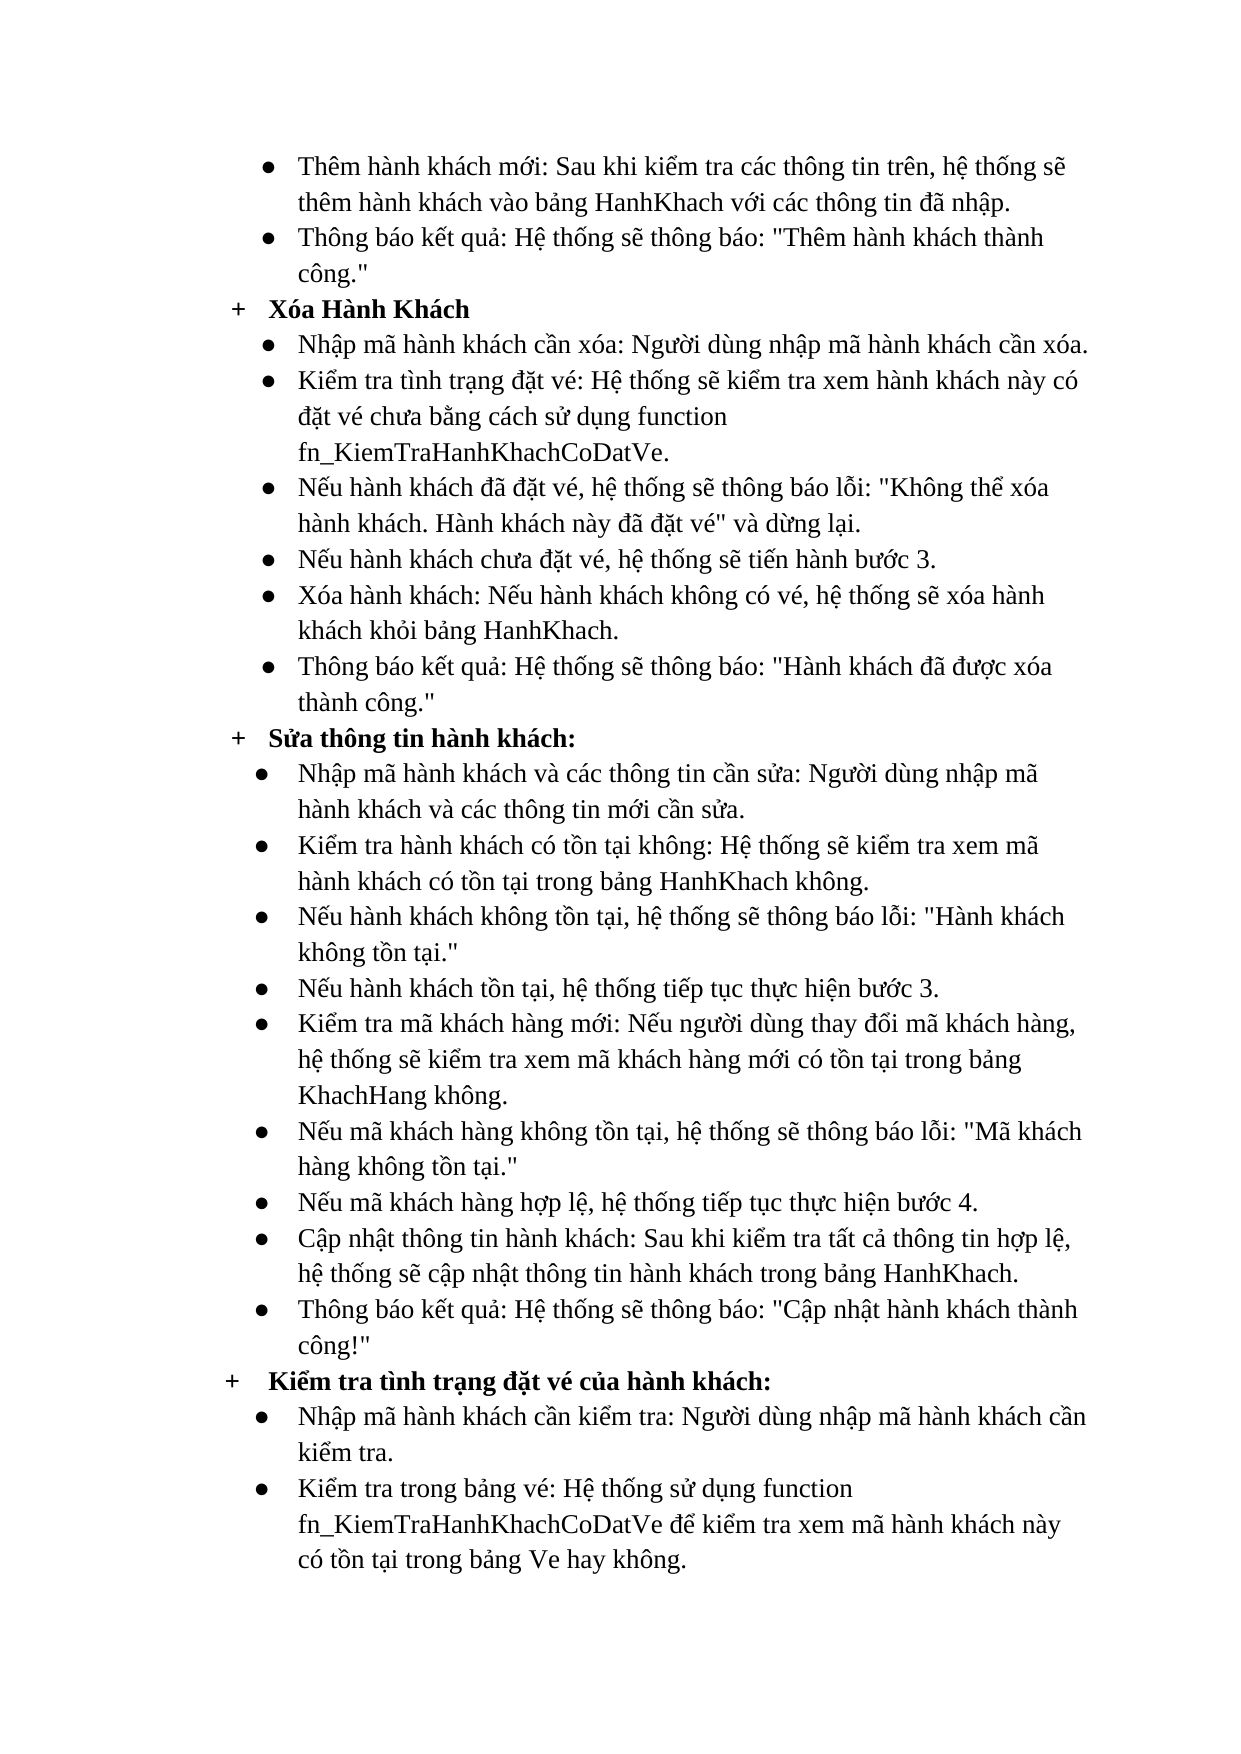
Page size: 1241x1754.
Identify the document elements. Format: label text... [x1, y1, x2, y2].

list Xóa Hành Khách [231, 293, 1090, 324]
list Kiểm tra trong bảng vé: Hệ thống sử dụng function fn_KiemTraHanhKhachCoDatVe để kiểm tra xem mã hành khách này có tồn tại trong bảng Ve hay không. [253, 1472, 1090, 1574]
list Nhập mã hành khách cần xóa: Người dùng nhập mã hành khách cần xóa. [260, 329, 1090, 360]
list Nếu hành khách đã đặt vé, hệ thống sẽ thông báo lỗi: "Không thể xóa hành khách. Hành khách này đã đặt vé" và dừng lại. [260, 472, 1090, 538]
list Nếu hành khách chưa đặt vé, hệ thống sẽ tiến hành bước 3. [260, 543, 1090, 574]
list Thông báo kết quả: Hệ thống sẽ thông báo: "Hành khách đã được xóa thành công." [260, 650, 1090, 717]
list Nếu hành khách không tồn tại, hệ thống sẽ thông báo lỗi: "Hành khách không tồn tại." [253, 900, 1090, 967]
list Thêm hành khách mới: Sau khi kiểm tra các thông tin trên, hệ thống sẽ thêm hành khách vào bảng HanhKhach với các thông tin đã nhập. [260, 150, 1090, 217]
list Nhập mã hành khách và các thông tin cần sửa: Người dùng nhập mã hành khách và các thông tin mới cần sửa. [253, 757, 1090, 824]
list Kiểm tra mã khách hàng mới: Nếu người dùng thay đổi mã khách hàng, hệ thống sẽ kiểm tra xem mã khách hàng mới có tồn tại trong bảng KhachHang không. [253, 1007, 1090, 1110]
list Nếu hành khách tồn tại, hệ thống tiếp tục thực hiện bước 3. [253, 972, 1090, 1003]
list Thông báo kết quả: Hệ thống sẽ thông báo: "Thêm hành khách thành công." [260, 221, 1090, 288]
list Kiểm tra tình trạng đặt vé: Hệ thống sẽ kiểm tra xem hành khách này có đặt vé chưa bằng cách sử dụng function fn_KiemTraHanhKhachCoDatVe. [260, 364, 1090, 467]
list Xóa hành khách: Nếu hành khách không có vé, hệ thống sẽ xóa hành khách khỏi bảng HanhKhach. [260, 579, 1090, 646]
list Sửa thông tin hành khách: [231, 722, 1090, 753]
list Thông báo kết quả: Hệ thống sẽ thông báo: "Cập nhật hành khách thành công!" [253, 1293, 1090, 1360]
list Nếu mã khách hàng không tồn tại, hệ thống sẽ thông báo lỗi: "Mã khách hàng không tồn tại." [253, 1115, 1090, 1182]
list Kiểm tra tình trạng đặt vé của hành khách: [224, 1365, 1090, 1396]
list Nhập mã hành khách cần kiểm tra: Người dùng nhập mã hành khách cần kiểm tra. [253, 1401, 1090, 1467]
list Kiểm tra hành khách có tồn tại không: Hệ thống sẽ kiểm tra xem mã hành khách có tồn tại trong bảng HanhKhach không. [253, 829, 1090, 896]
list Nếu mã khách hàng hợp lệ, hệ thống tiếp tục thực hiện bước 4. [253, 1186, 1090, 1217]
list Cập nhật thông tin hành khách: Sau khi kiểm tra tất cả thông tin hợp lệ, hệ thống sẽ cập nhật thông tin hành khách trong bảng HanhKhach. [253, 1222, 1090, 1289]
